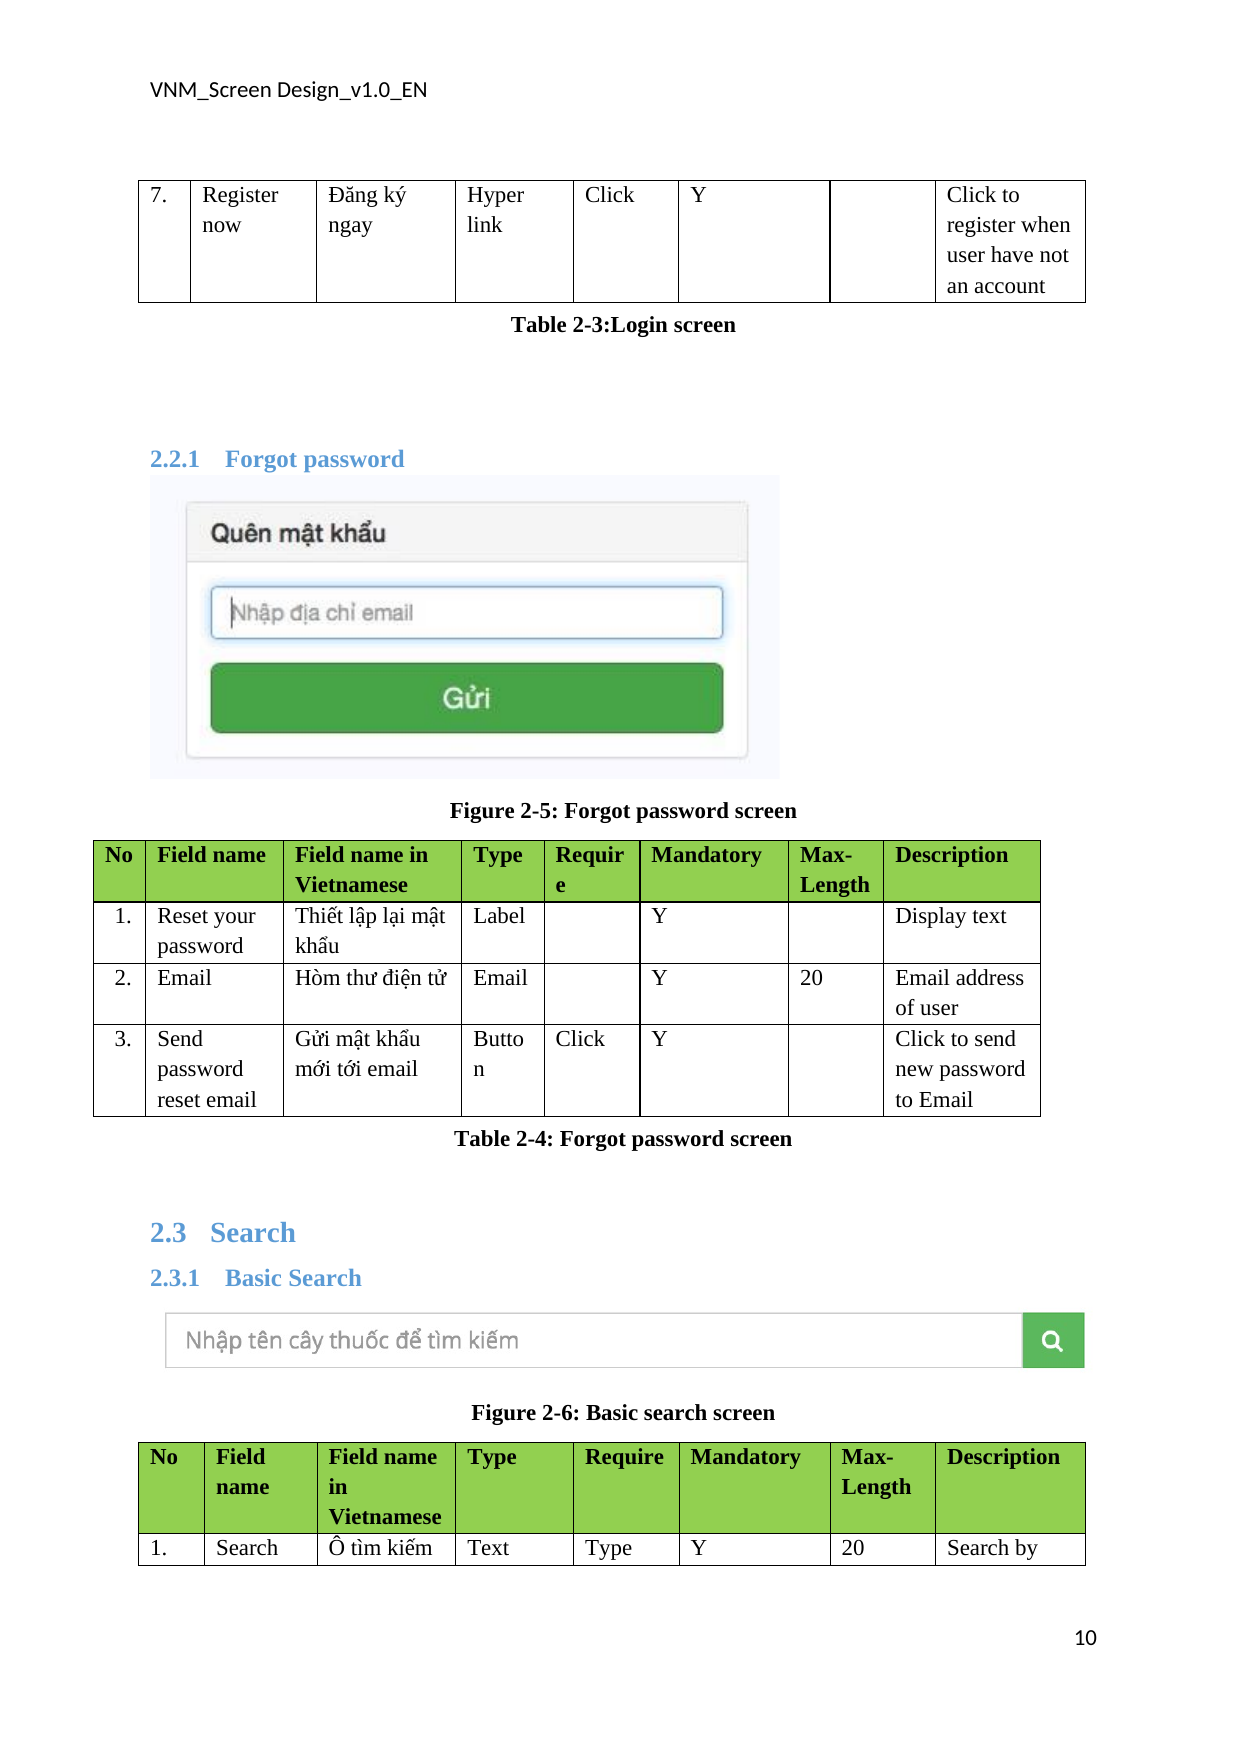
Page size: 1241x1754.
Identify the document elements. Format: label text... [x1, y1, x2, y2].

table_header Max-Length [831, 1443, 935, 1533]
table_cell Click [574, 181, 678, 302]
table_cell Y [641, 964, 788, 1024]
table_header Field name in Vietnamese [284, 841, 461, 901]
table_header Description [936, 1443, 1085, 1533]
table_cell 2. [94, 964, 145, 1024]
table_header Description [884, 841, 1040, 901]
table_cell Display text [884, 903, 1040, 963]
table_header Type [456, 1443, 573, 1533]
table_cell Đăng ký ngay [317, 181, 455, 302]
table_cell [789, 1025, 883, 1116]
table_cell [545, 903, 639, 963]
table_header Require [574, 1443, 679, 1533]
subtitle Search [150, 1215, 1097, 1248]
table_header Max-Length [789, 841, 883, 901]
table_cell Y [679, 181, 829, 302]
table_header Mandatory [680, 1443, 830, 1533]
table_cell [789, 903, 883, 963]
table_cell Click [545, 1025, 639, 1116]
table_cell 1. [94, 903, 145, 963]
table_cell Register now [191, 181, 316, 302]
table_header Type [462, 841, 544, 901]
picture [150, 1294, 1097, 1381]
table_cell Text [456, 1534, 573, 1564]
table_header Field name [205, 1443, 317, 1533]
table_header Field name in Vietnamese [318, 1443, 455, 1533]
table_cell Hòm thư điện tử [284, 964, 461, 1024]
table_header No [139, 1443, 204, 1533]
table_cell Type [574, 1534, 679, 1564]
table_cell Label [462, 903, 544, 963]
subtitle Basic Search [150, 1263, 1097, 1292]
picture [150, 475, 780, 779]
table_cell Y [641, 903, 788, 963]
table_cell [139, 181, 190, 302]
table_cell Ô tìm kiếm [318, 1534, 455, 1564]
table_cell Y [641, 1025, 788, 1116]
table_cell [545, 964, 639, 1024]
table_cell Email address of user [884, 964, 1040, 1024]
table_header Field name [146, 841, 283, 901]
table_cell Hyper link [456, 181, 573, 302]
table_cell [831, 181, 935, 302]
table_cell Send password reset email [146, 1025, 283, 1116]
table_cell [139, 1534, 204, 1564]
table_cell Search box [205, 1534, 317, 1564]
table_cell Reset your password [146, 903, 283, 963]
subtitle Forgot password [150, 444, 1097, 473]
table_header Require [545, 841, 639, 901]
table_cell Click to register when user have not an account [936, 181, 1085, 302]
table_cell Button [462, 1025, 544, 1116]
table_cell Thiết lập lại mật khẩu [284, 903, 461, 963]
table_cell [936, 1534, 1085, 1564]
table_cell 20 [831, 1534, 935, 1564]
table_cell Gửi mật khẩu mới tới email [284, 1025, 461, 1116]
table_header No [94, 841, 145, 901]
table_cell Email [146, 964, 283, 1024]
table_cell Y [680, 1534, 830, 1564]
table_cell 20 [789, 964, 883, 1024]
table_cell Email [462, 964, 544, 1024]
table_header Mandatory [641, 841, 788, 901]
table_cell Click to send new password to Email [884, 1025, 1040, 1116]
table_cell 3. [94, 1025, 145, 1116]
